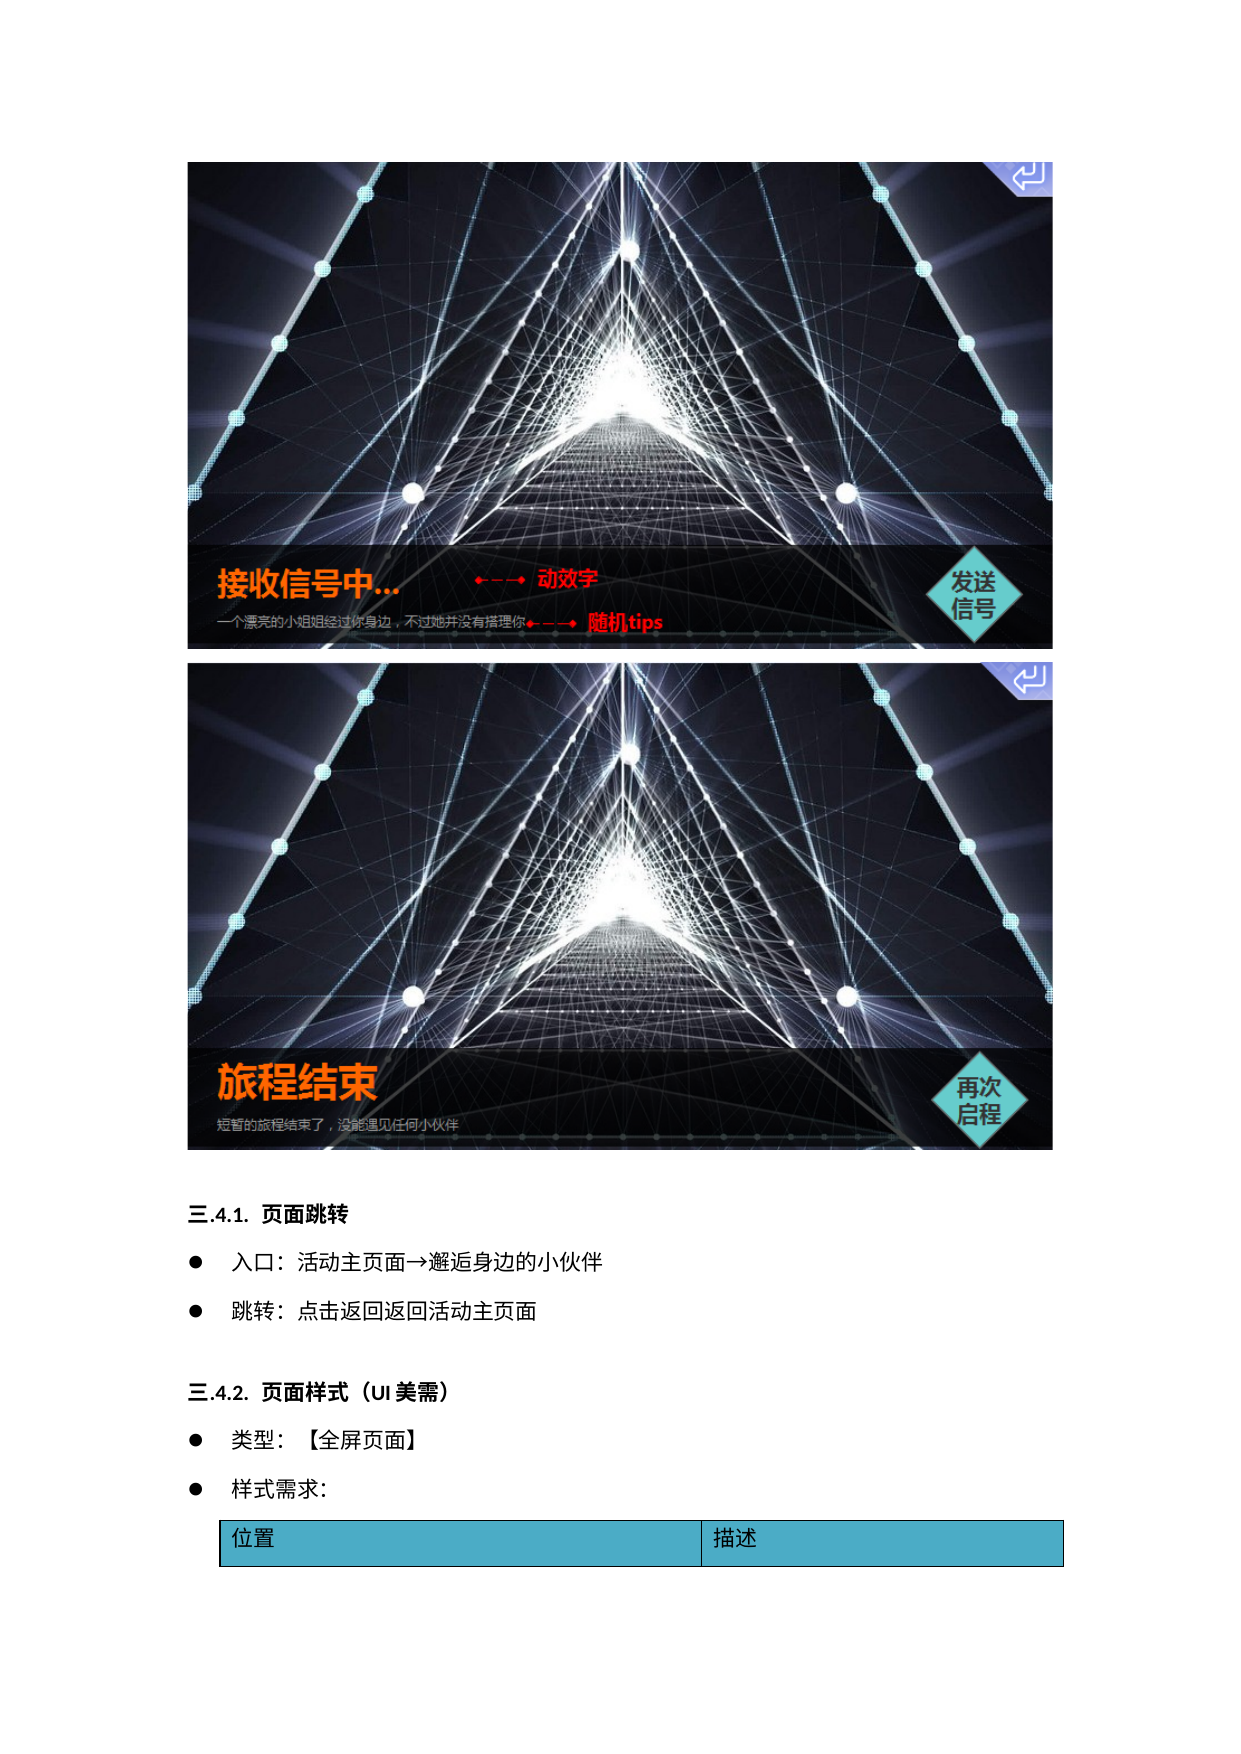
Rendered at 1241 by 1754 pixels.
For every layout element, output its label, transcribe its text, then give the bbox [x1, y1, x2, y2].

text 页面样式（UI美需） [187, 1374, 1053, 1407]
table_header 位置 [221, 1521, 701, 1566]
text 页面跳转 [187, 1196, 1053, 1229]
list 入口：活动主页面→邂逅身边的小伙伴 [187, 1245, 1053, 1277]
table_header 描述 [702, 1521, 1063, 1566]
list 样式需求： [187, 1471, 1053, 1504]
list 跳转：点击返回返回活动主页面 [187, 1293, 1053, 1326]
picture [187, 162, 1053, 649]
picture [187, 662, 1053, 1150]
list 类型：【全屏页面】 [187, 1423, 1053, 1455]
